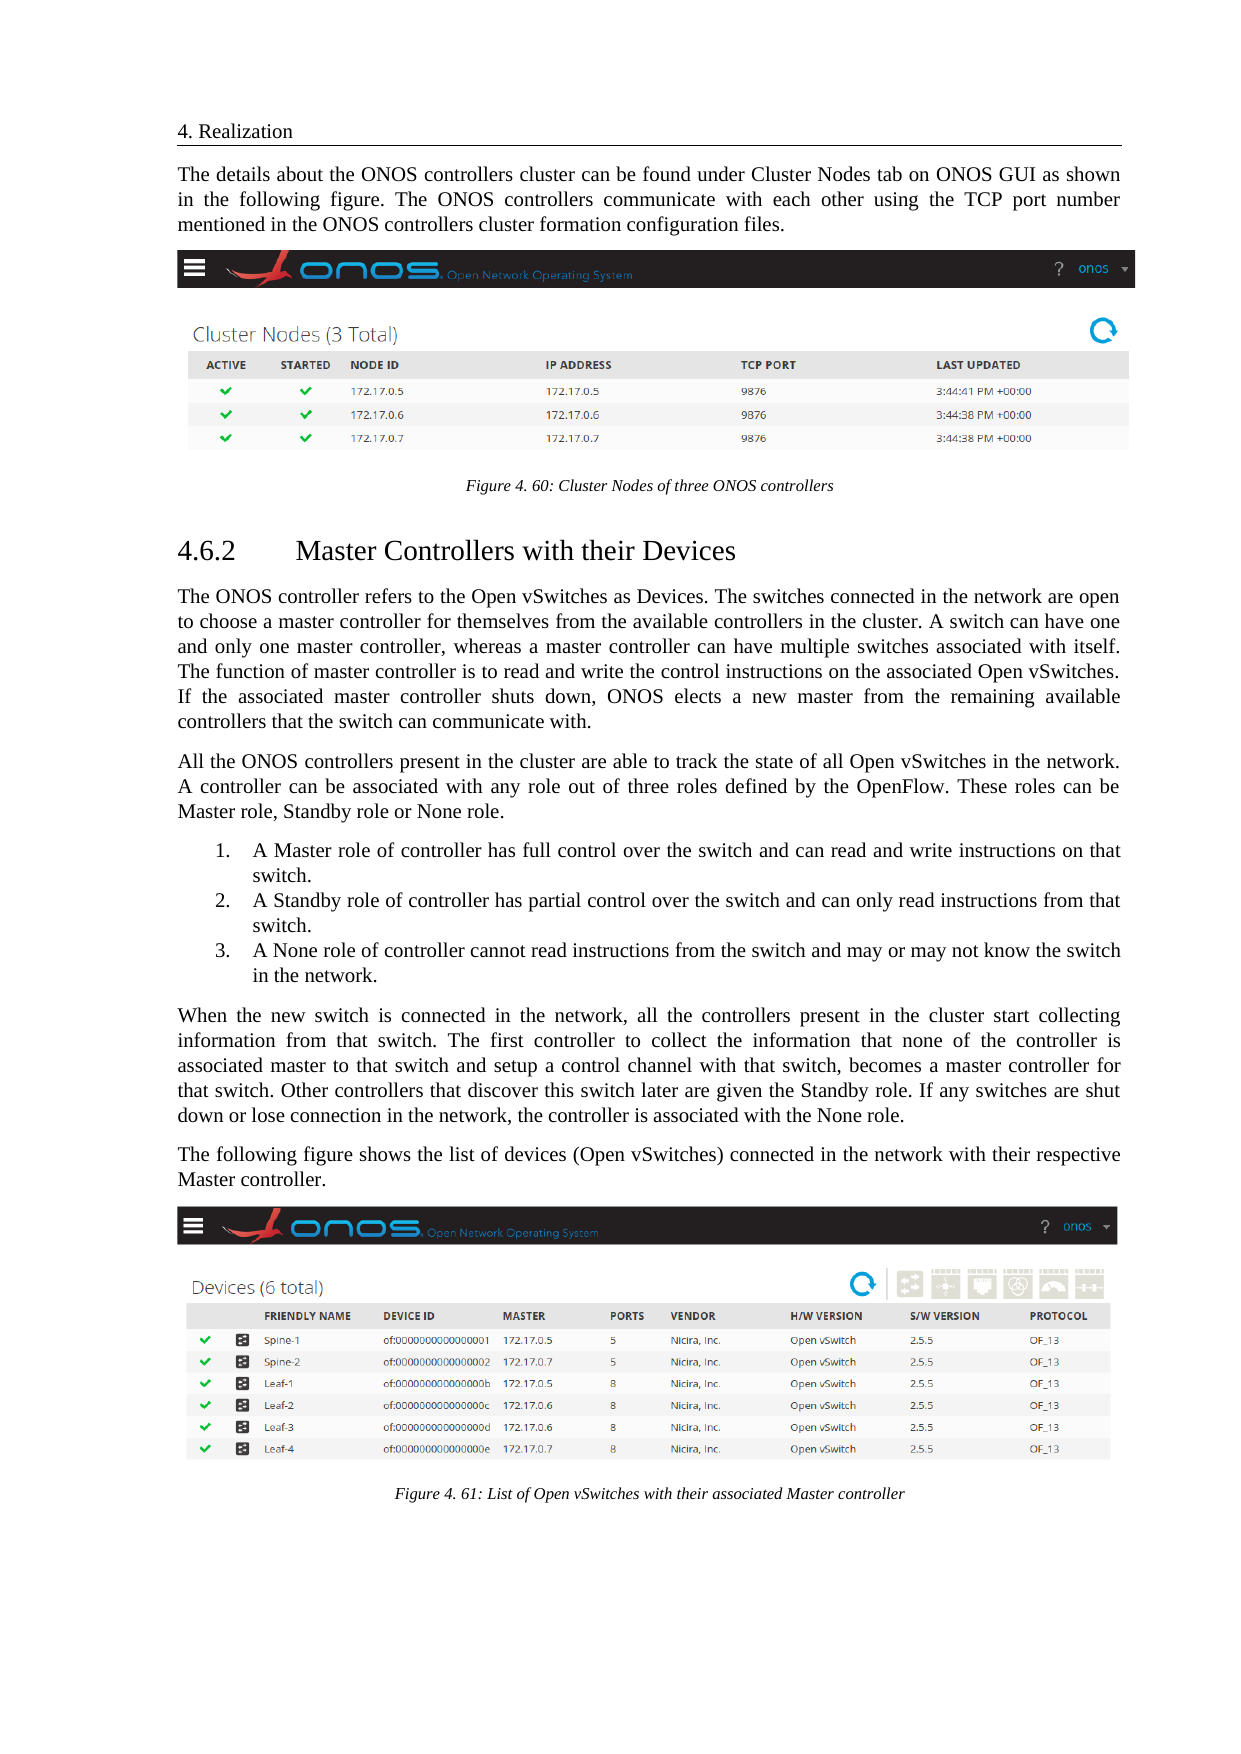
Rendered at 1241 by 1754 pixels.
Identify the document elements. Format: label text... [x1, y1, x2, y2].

text The details about the ONOS controllers cluster can be found under Cluster Nodes tab on ONOS GUI as shown in the following figure. The ONOS controllers communicate with each other using the TCP port number mentioned in the ONOS controllers cluster formation configuration files. [177, 161, 1122, 236]
subtitle Master Controllers with their Devices [177, 533, 1122, 566]
list A Standby role of controller has partial control over the switch and can only read instructions from that switch. [215, 887, 1122, 937]
text When the new switch is connected in the network, all the controllers present in the cluster start collecting information from that switch. The first controller to collect the information that none of the controller is associated master to that switch and setup a control channel with that switch, becomes a master controller for that switch. Other controllers that discover this switch later are given the Standby role. If any switches are shut down or lose connection in the network, the controller is associated with the None role. [177, 1002, 1122, 1127]
picture [177, 250, 1136, 460]
list A None role of controller cannot read instructions from the switch and may or may not know the switch in the network. [215, 937, 1122, 987]
text Figure 4. 60: Cluster Nodes of three ONOS controllers [177, 476, 1122, 495]
text The ONOS controller refers to the Open vSwitches as Devices. The switches connected in the network are open to choose a master controller for themselves from the available controllers in the cluster. A switch can have one and only one master controller, whereas a master controller can have multiple switches associated with itself. The function of master controller is to read and write the control instructions on the associated Open vSwitches. If the associated master controller shuts down, ONOS elects a new master from the remaining available controllers that the switch can communicate with. [177, 583, 1122, 733]
text All the ONOS controllers present in the cluster are able to track the state of all Open vSwitches in the network. A controller can be associated with any role out of three roles defined by the OpenFlow. These roles can be Master role, Standby role or None role. [177, 748, 1122, 823]
text Figure 4. 61: List of Open vSwitches with their associated Master controller [177, 1484, 1122, 1503]
list A Master role of controller has full control over the switch and can read and write instructions on that switch. [215, 837, 1122, 887]
picture [177, 1206, 1118, 1468]
text The following figure shows the list of devices (Open vSwitches) connected in the network with their respective Master controller. [177, 1141, 1122, 1191]
